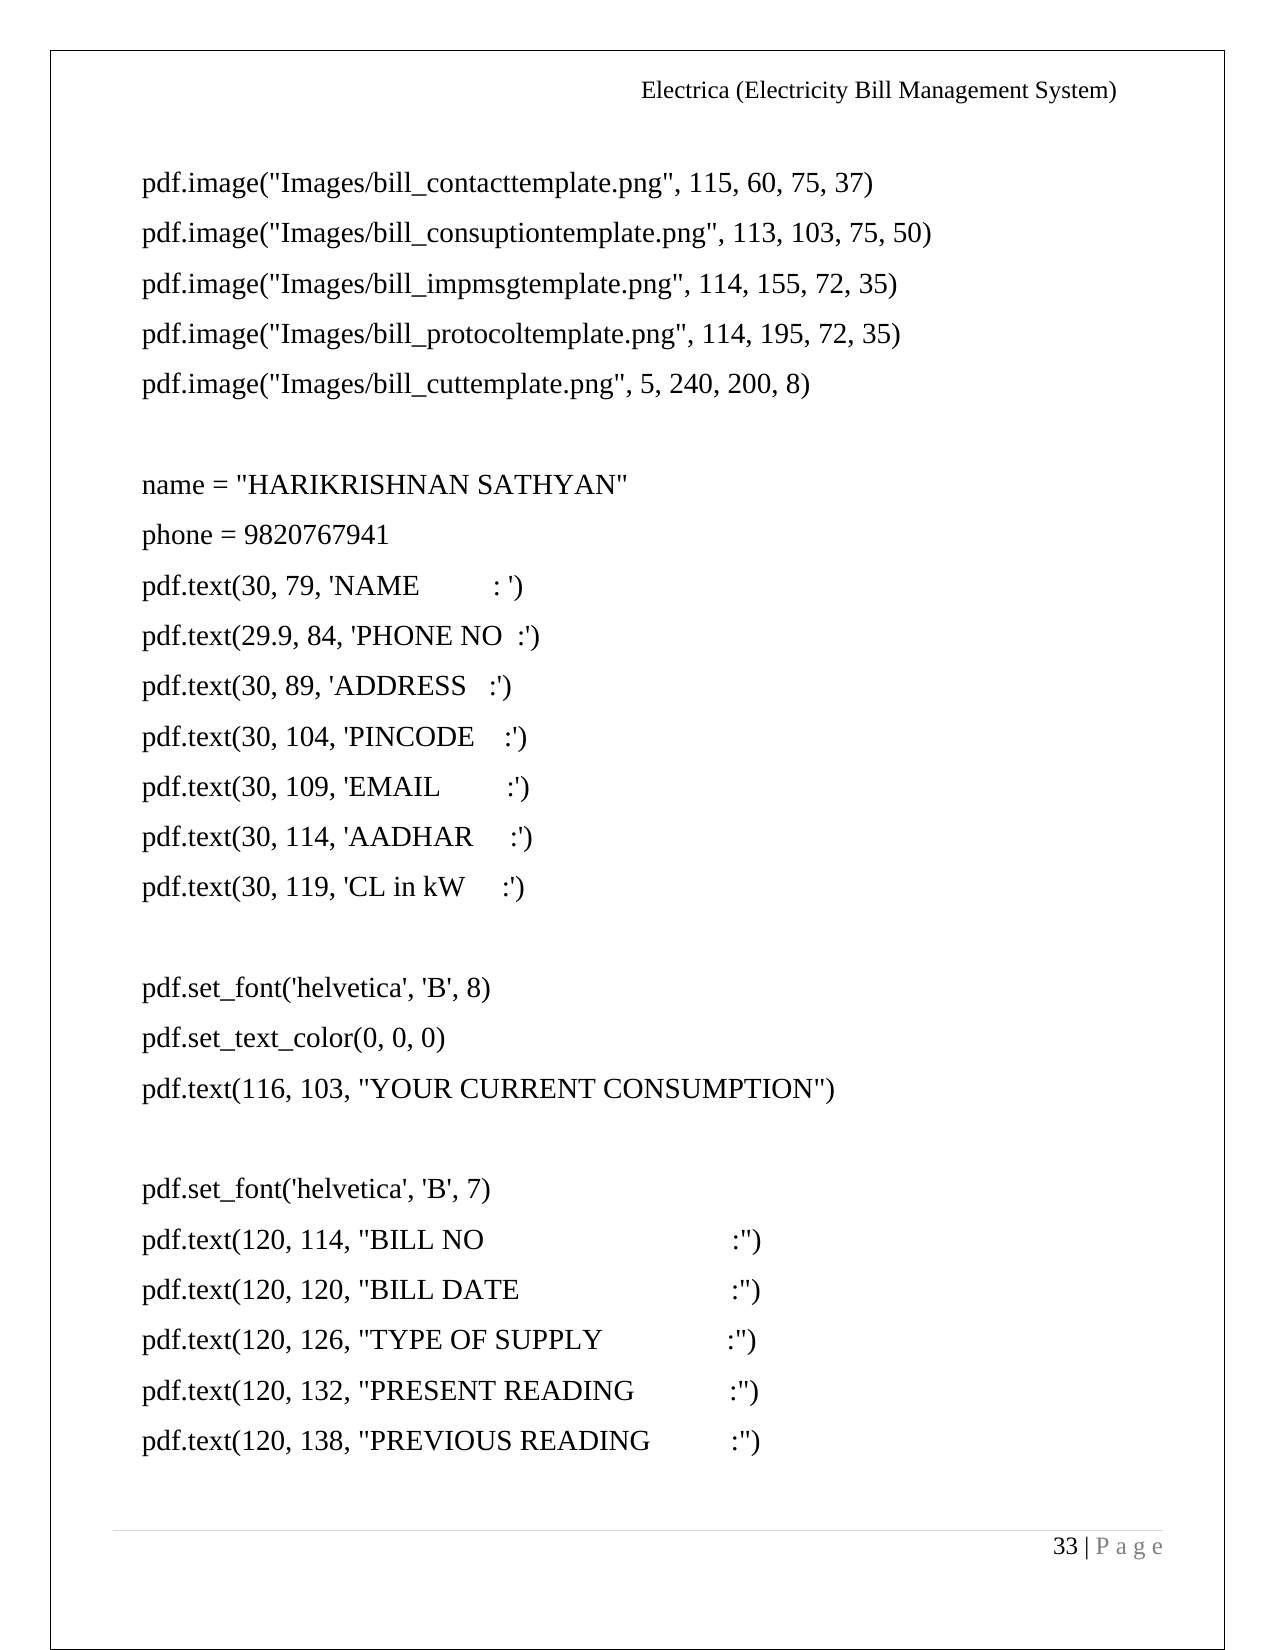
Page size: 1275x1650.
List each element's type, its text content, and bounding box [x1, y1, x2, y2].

list pdf.image("Images/bill_protocoltemplate.png", 114, 195, 72, 35) [112, 316, 1163, 350]
list pdf.text(120, 138, "PREVIOUS READING :") [112, 1423, 1163, 1457]
list pdf.text(30, 79, 'NAME : ') [112, 568, 1163, 601]
list pdf.image("Images/bill_contacttemplate.png", 115, 60, 75, 37) [112, 165, 1163, 199]
list pdf.text(120, 126, "TYPE OF SUPPLY :") [112, 1322, 1163, 1356]
list phone = 9820767941 [112, 517, 1163, 551]
list pdf.text(116, 103, "YOUR CURRENT CONSUMPTION") [112, 1071, 1163, 1104]
list pdf.text(29.9, 84, 'PHONE NO :') [112, 618, 1163, 652]
list pdf.set_font('helvetica', 'B', 8) [112, 970, 1163, 1004]
list pdf.set_font('helvetica', 'B', 7) [112, 1171, 1163, 1205]
list pdf.image("Images/bill_consuptiontemplate.png", 113, 103, 75, 50) [112, 216, 1163, 249]
list pdf.text(30, 114, 'AADHAR :') [112, 819, 1163, 853]
list pdf.text(120, 120, "BILL DATE :") [112, 1272, 1163, 1306]
list pdf.image("Images/bill_cuttemplate.png", 5, 240, 200, 8) [112, 366, 1163, 400]
list pdf.text(30, 104, 'PINCODE :') [112, 719, 1163, 752]
list pdf.text(120, 114, "BILL NO :") [112, 1222, 1163, 1255]
list pdf.text(30, 119, 'CL in kW :') [112, 869, 1163, 903]
list pdf.text(120, 132, "PRESENT READING :") [112, 1373, 1163, 1406]
list pdf.set_text_color(0, 0, 0) [112, 1021, 1163, 1054]
list pdf.text(30, 109, 'EMAIL :') [112, 769, 1163, 802]
list pdf.text(30, 89, 'ADDRESS :') [112, 668, 1163, 702]
list name = "HARIKRISHNAN SATHYAN" [112, 467, 1163, 501]
list pdf.image("Images/bill_impmsgtemplate.png", 114, 155, 72, 35) [112, 266, 1163, 299]
